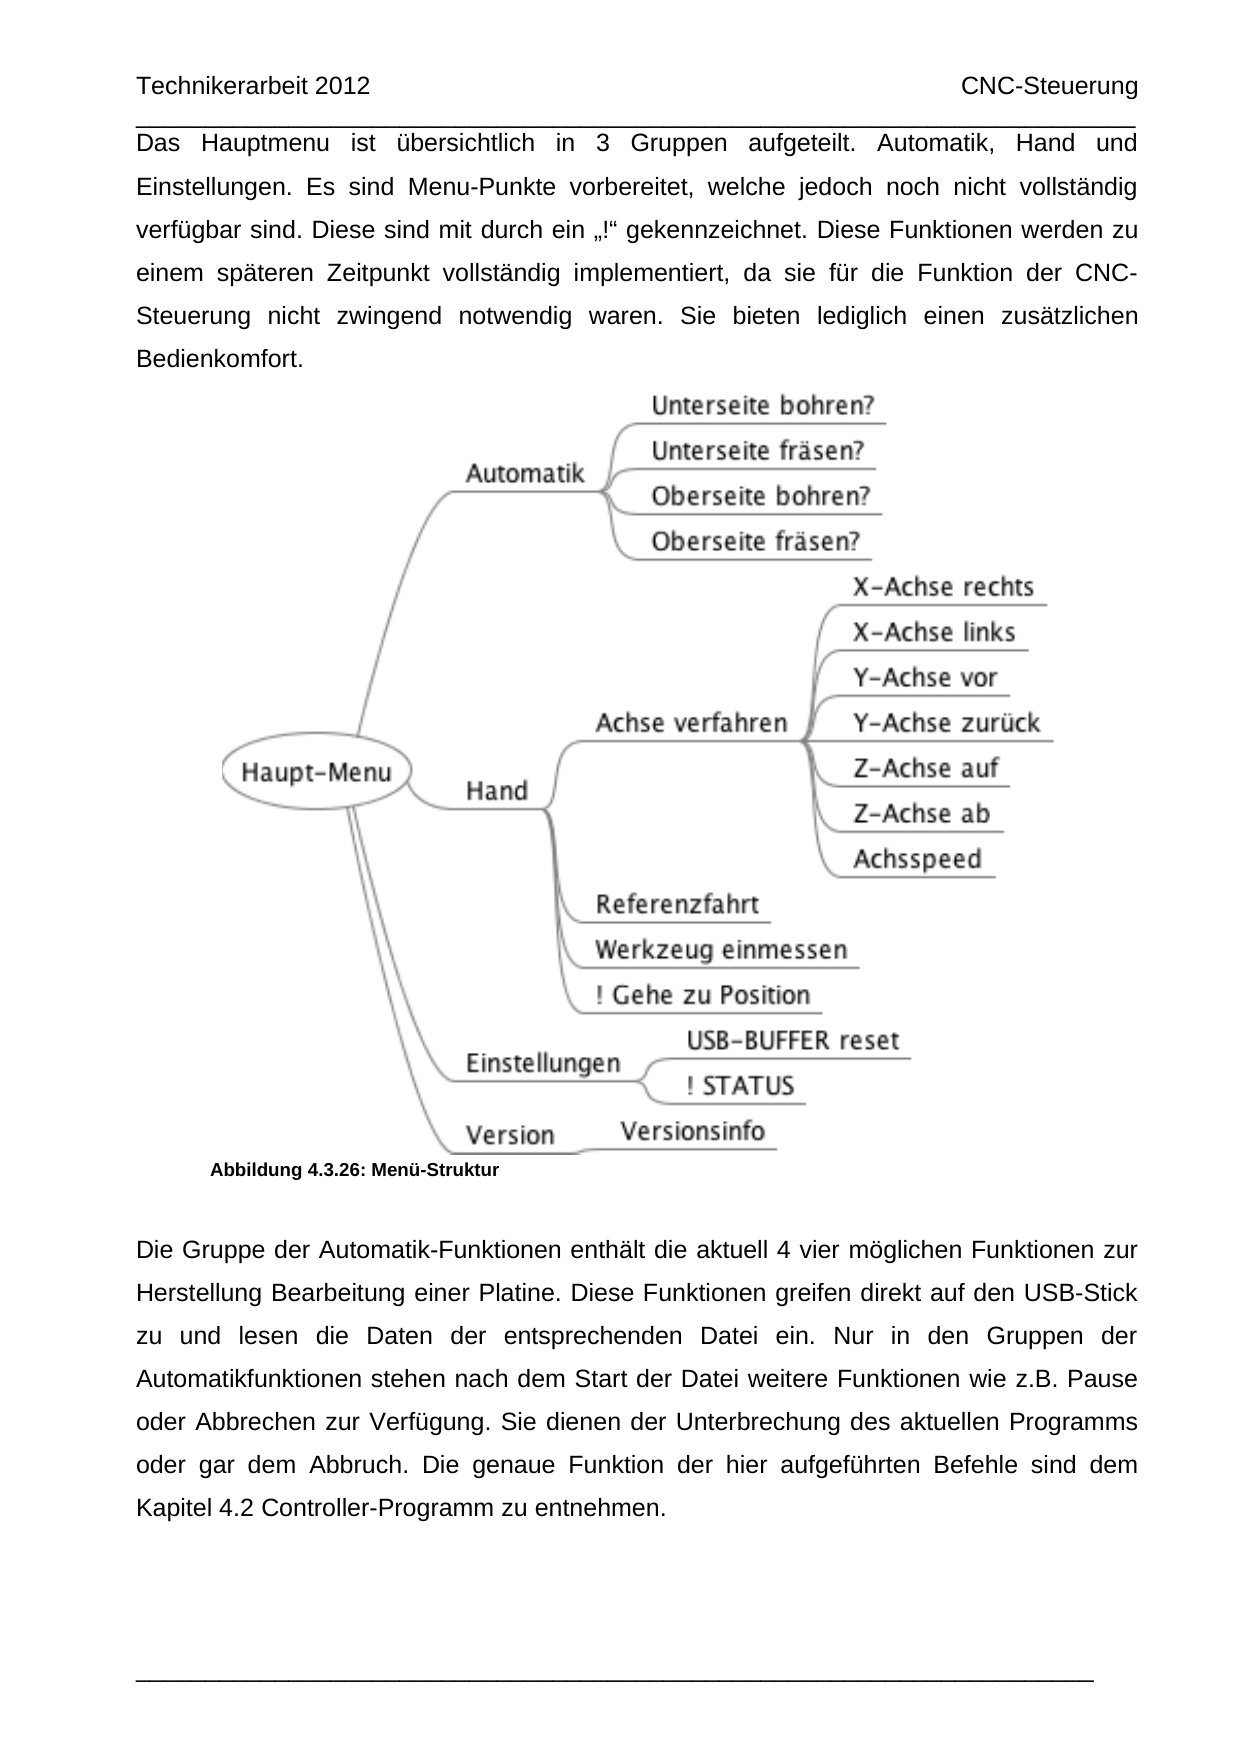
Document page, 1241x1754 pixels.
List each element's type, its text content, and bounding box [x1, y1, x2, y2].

picture [222, 387, 1054, 1155]
text Das Hauptmenu ist in 3 Gruppen aufgeteilt. Automatik, Hand und Einstellungen. Es sind Menu-Punkte vorbereitet, welche jedoch noch nicht vollständig verfügbar sind. Diese sind mit ein ! gekennzeichnet. Diese Funktionen werden zu einem späteren Zeitpunkt vollständig implementiert, da sie für die Funktion der CNC-Steuerung nicht zwingend notwendig waren. Sie bieten lediglich einen zusätzlichen Bedienkomfort. [136, 128, 1140, 373]
text Die Gruppe der Automatik-Funktionen enthält die aktuell möglichen Funktionen zur einer Platine. Diese Funktionen greifen direkt auf den USB-Stick zu und lesen die Daten der entsprechenden Datei ein. Nur in den Gruppen der Automatikfunktionen stehen nach dem Start der Datei weitere Funktionen wie z.B. Pause oder Abbrechen zur Verfügung. Sie dienen der Unterbrechung des aktuellen Programms oder gar dem Abbruch. Die genaue Funktion der hier aufgeführten Befehle sind dem Kapitel 4.2 Controller-Programm zu entnehmen. [136, 1234, 1140, 1522]
